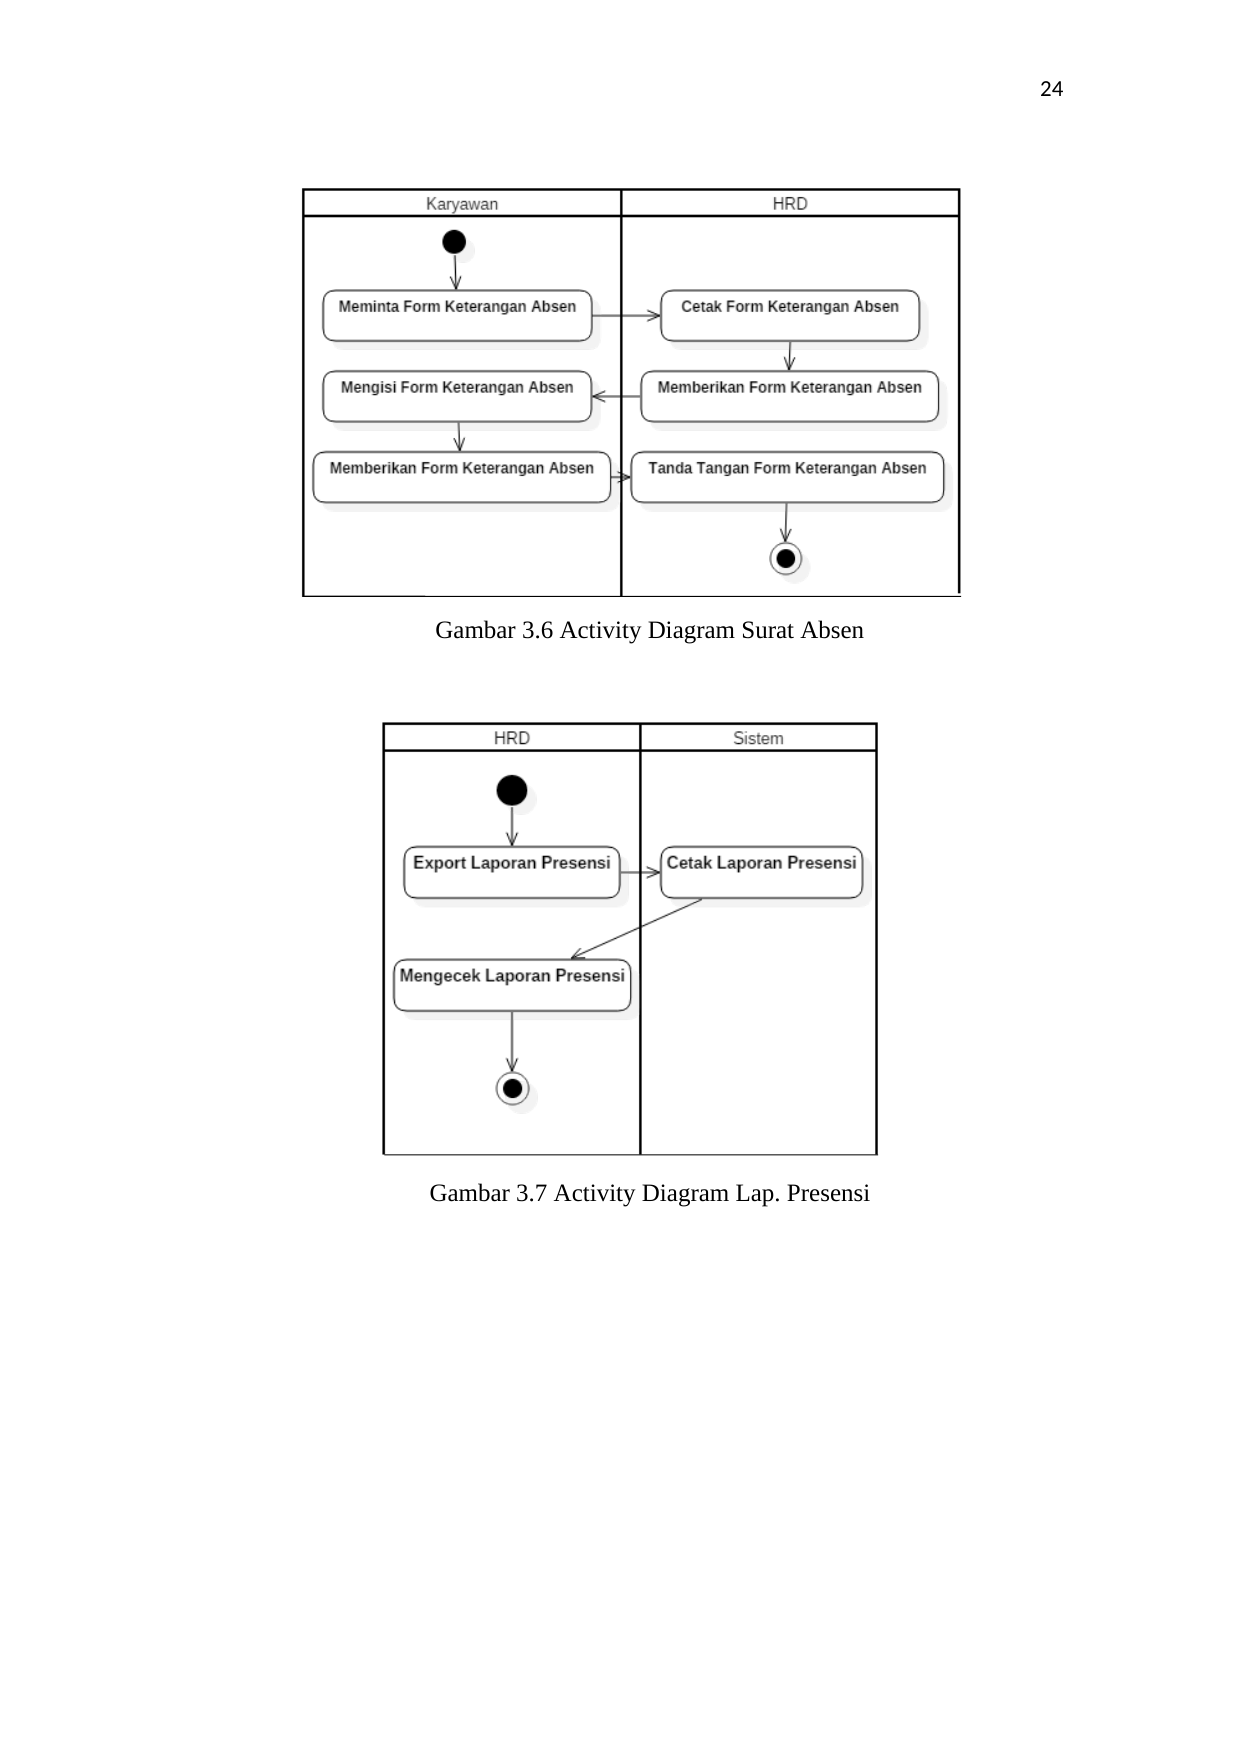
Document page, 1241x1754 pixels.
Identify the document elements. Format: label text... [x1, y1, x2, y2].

text Gambar 3.6 Activity Diagram Surat Absen [236, 615, 1063, 644]
picture [291, 177, 1009, 597]
picture [371, 711, 928, 1159]
text Gambar 3.7 Activity Diagram Lap. Presensi [236, 1178, 1063, 1206]
